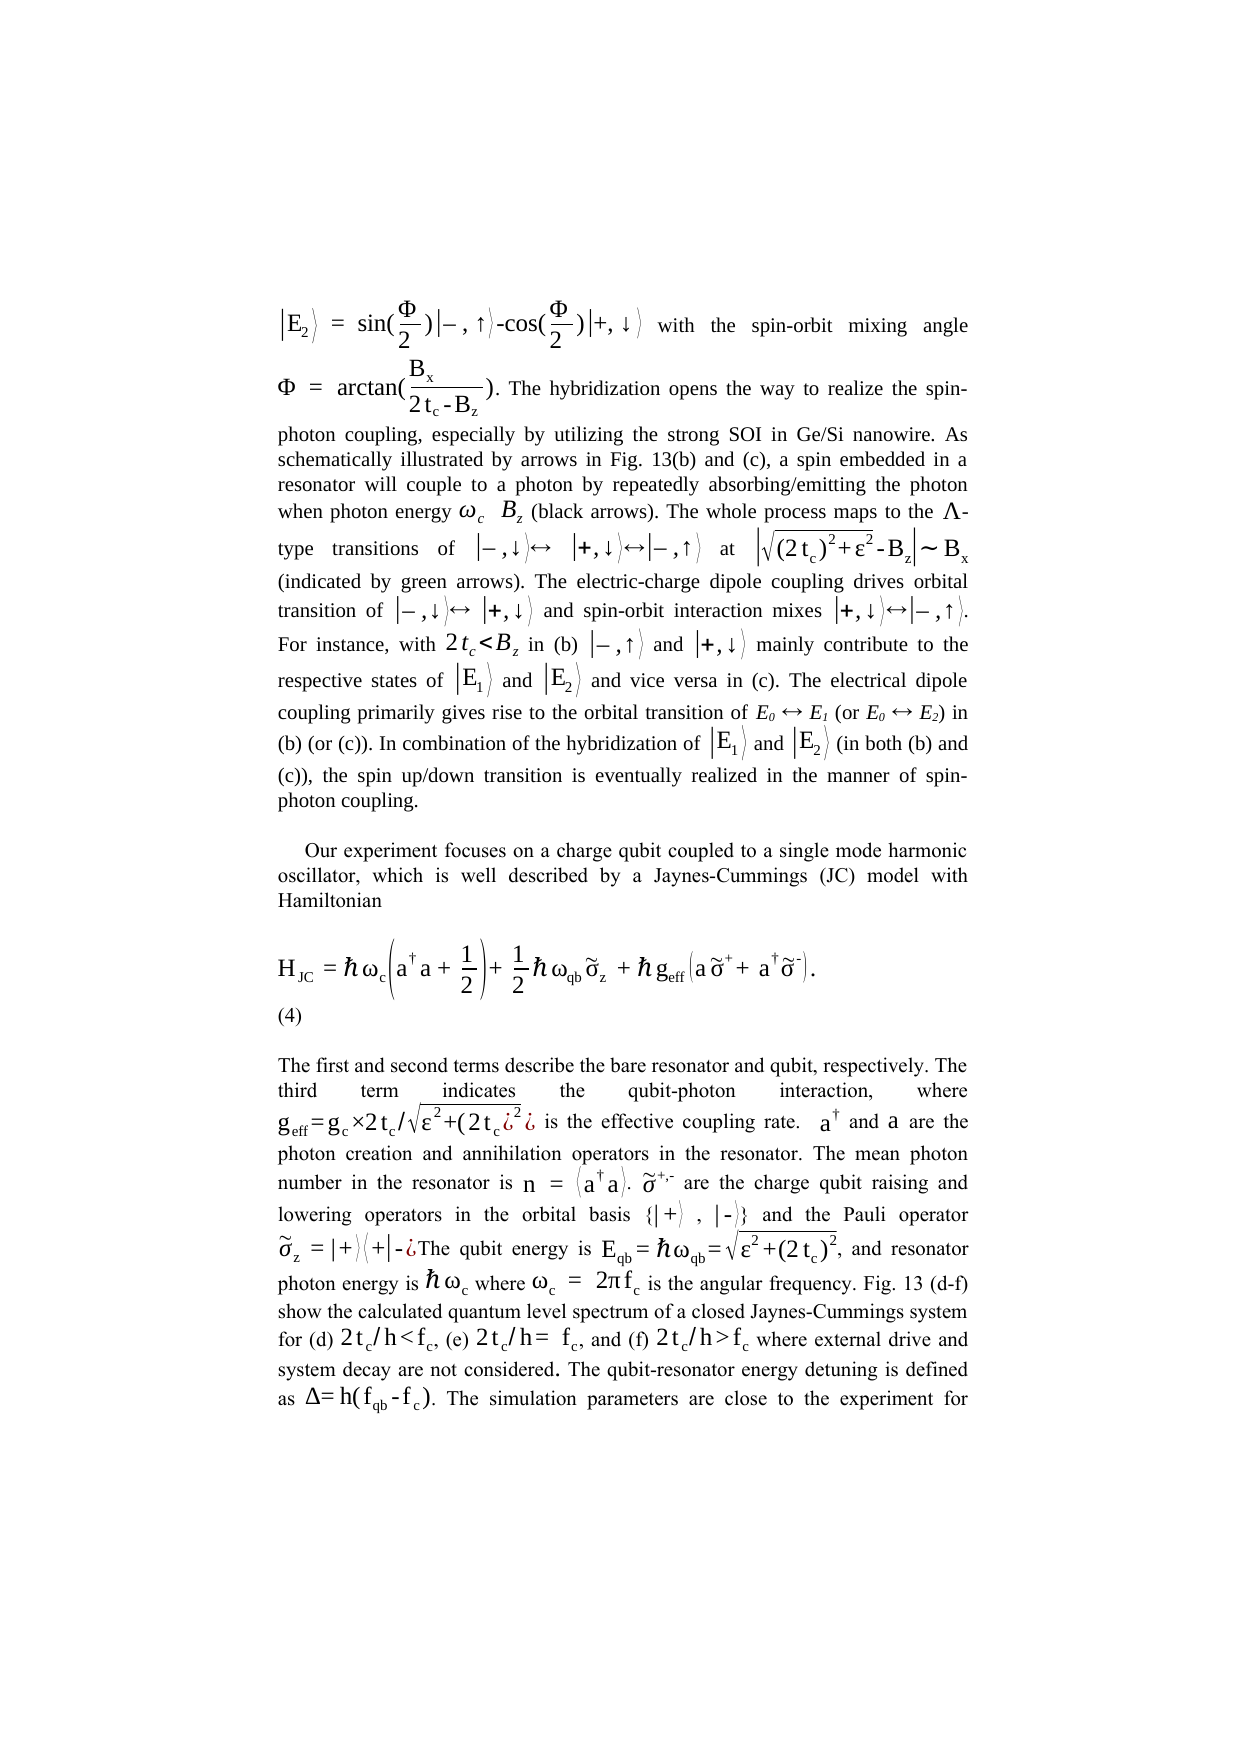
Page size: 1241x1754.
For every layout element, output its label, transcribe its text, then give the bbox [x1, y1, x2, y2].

text Our experiment focuses on a charge qubit coupled to a single mode harmonic oscillator, which is well described by a Jaynes-Cummings (JC) model with Hamiltonian [278, 837, 968, 912]
text (4) [278, 937, 968, 1027]
